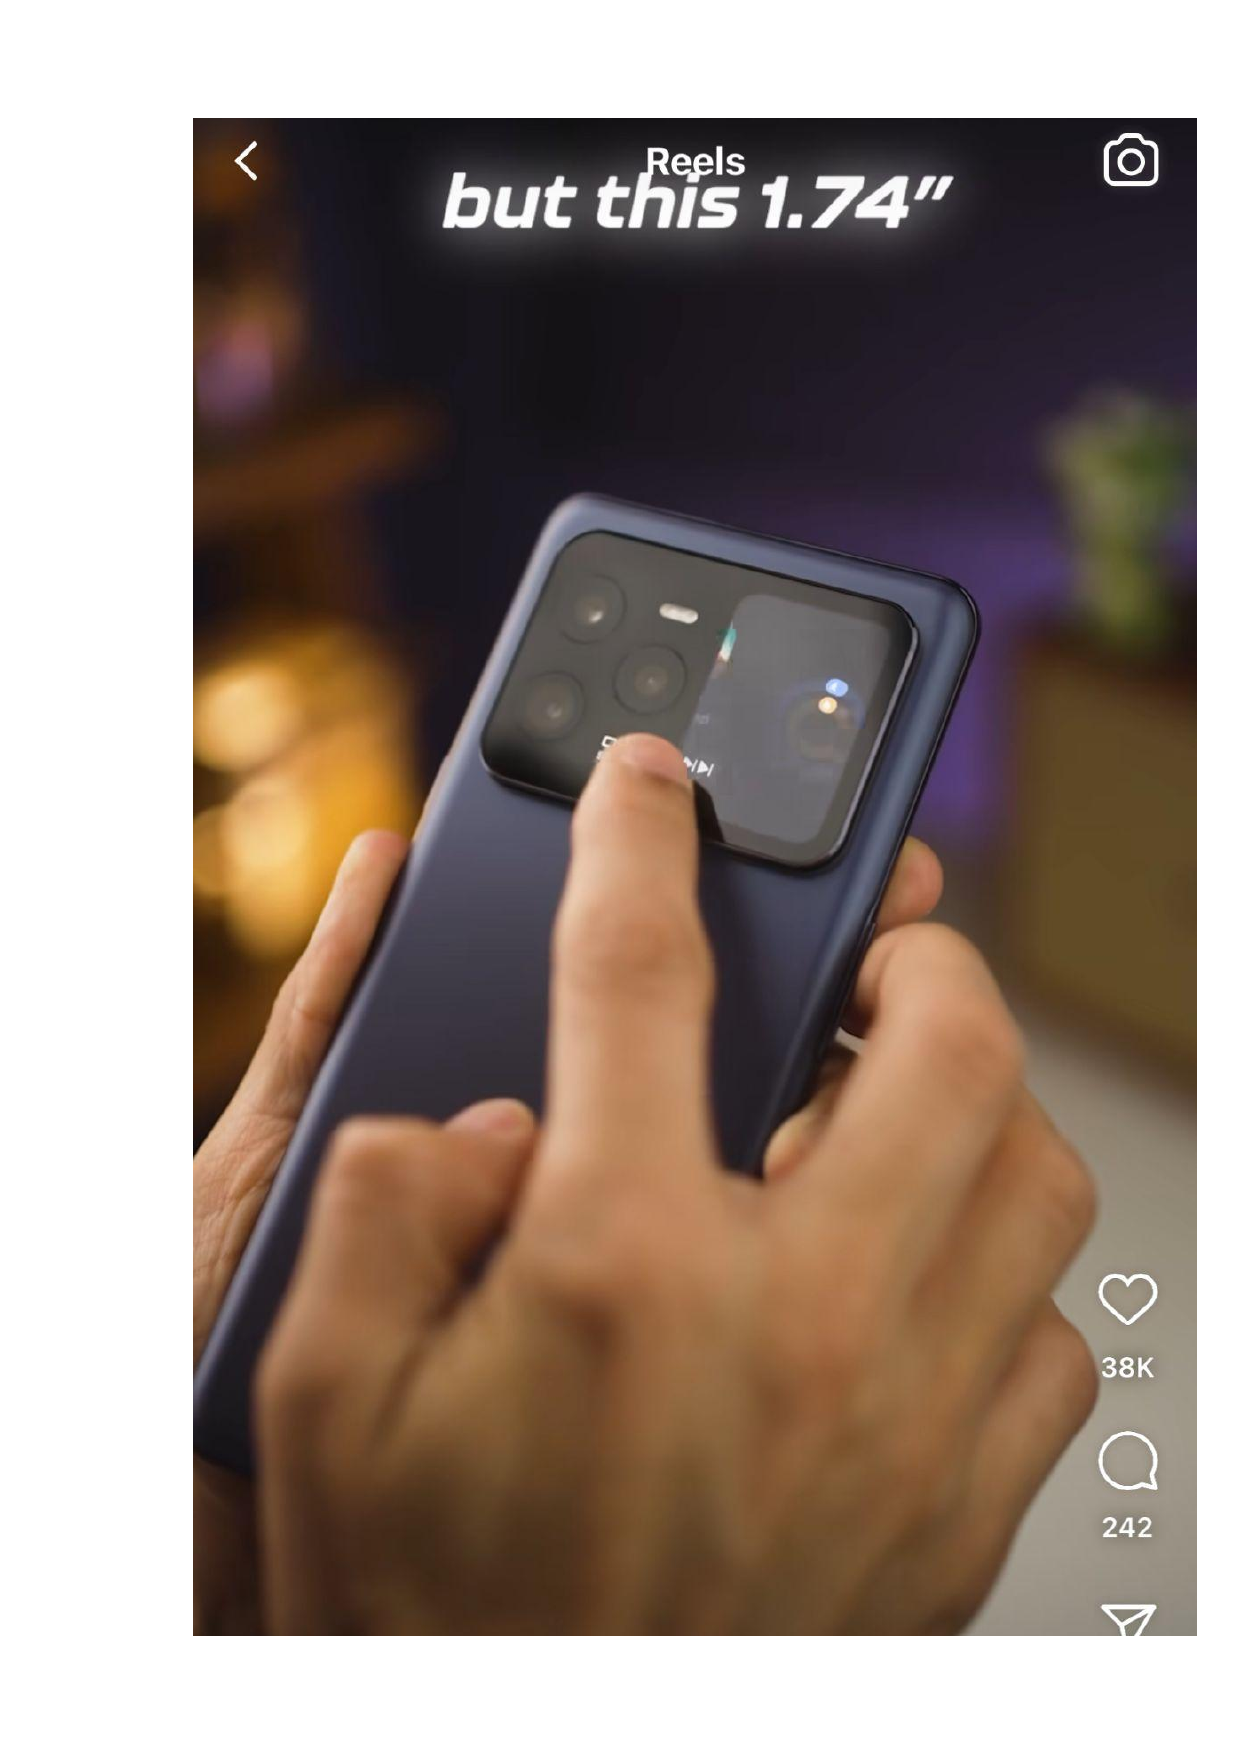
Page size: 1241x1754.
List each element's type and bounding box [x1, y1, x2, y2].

picture [193, 118, 1197, 1636]
